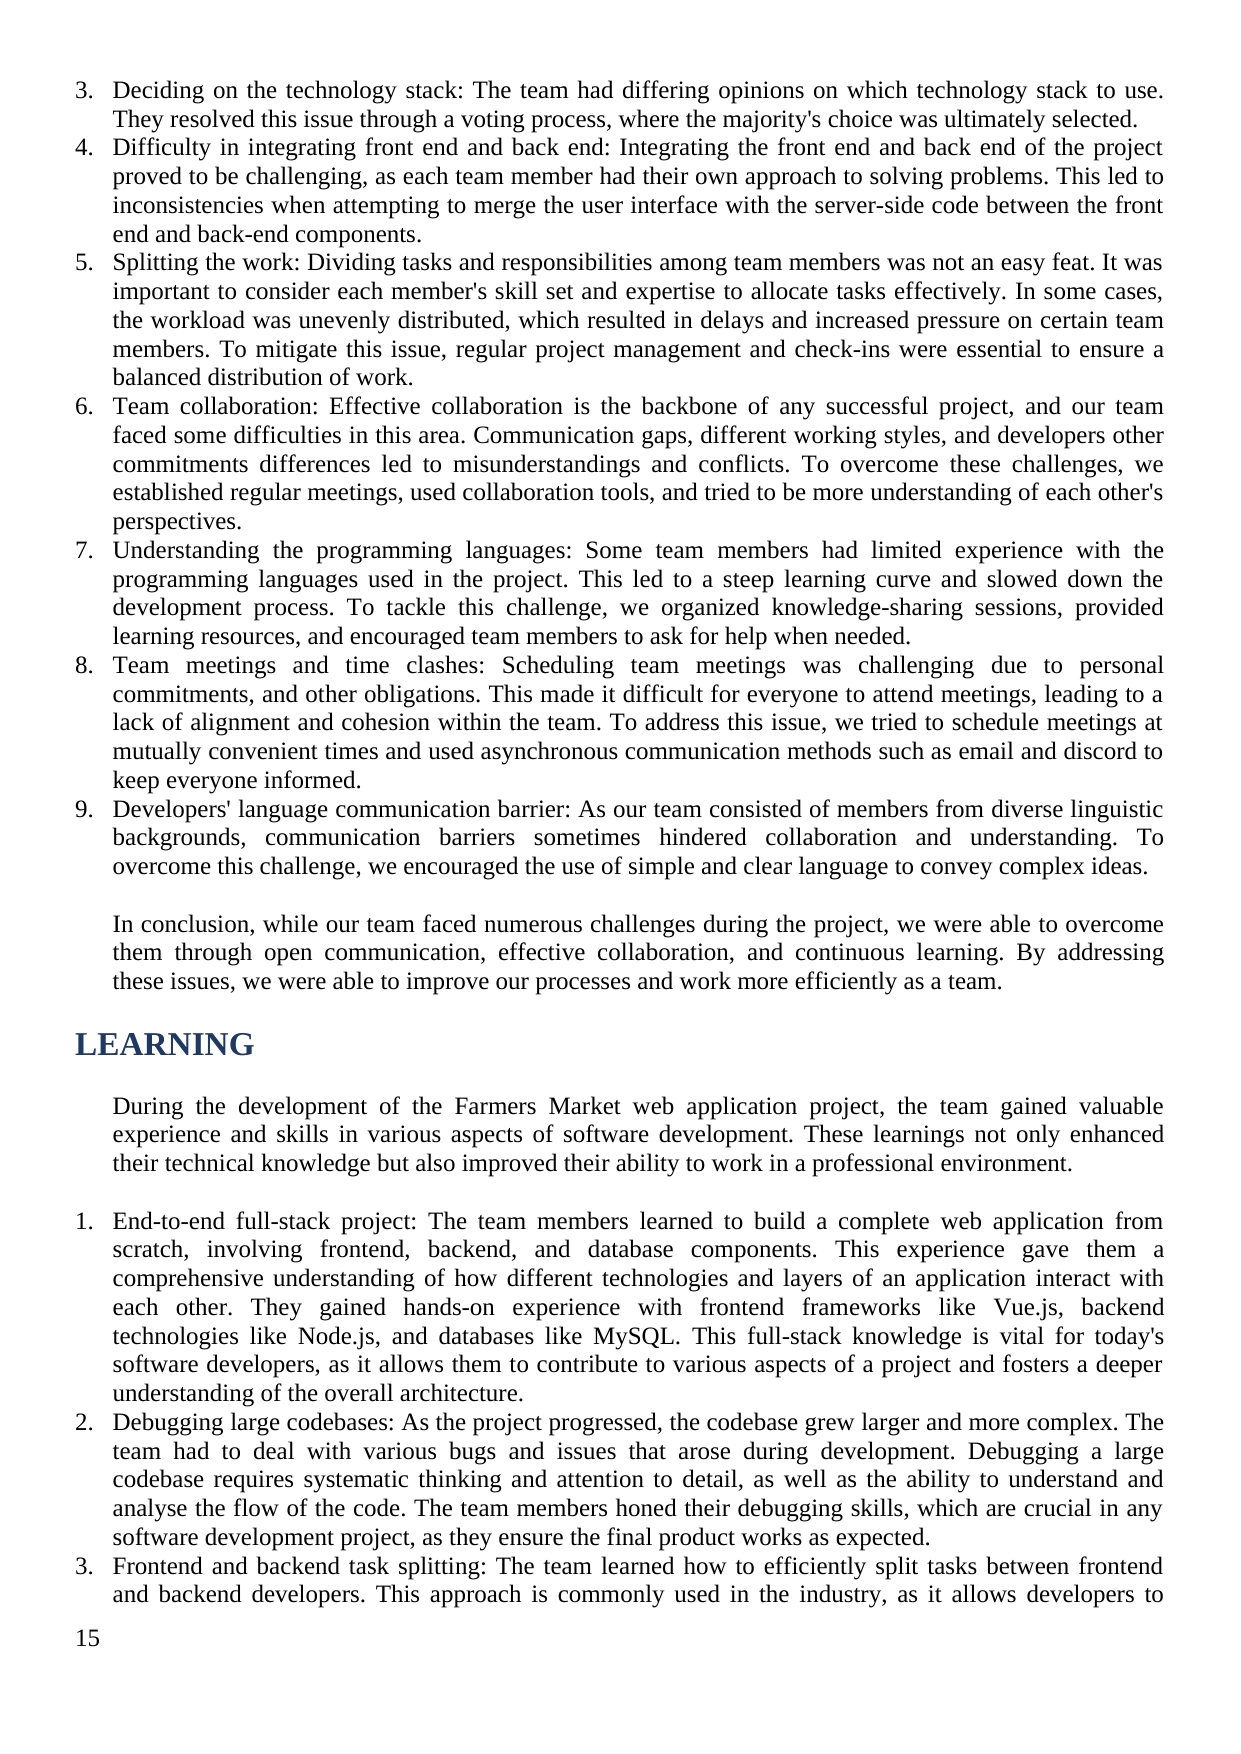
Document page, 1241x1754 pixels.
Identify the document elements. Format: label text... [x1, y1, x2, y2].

subtitle Learning [75, 1024, 1165, 1062]
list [75, 1551, 1165, 1608]
list Developers' language communication barrier: As our team consisted of members from diverse linguistic backgrounds, communication barriers sometimes hindered collaboration and understanding. To overcome this challenge, we encouraged the use of simple and clear language to convey complex ideas. [75, 794, 1165, 880]
list Team collaboration: Effective collaboration is the backbone of any successful project, and our team faced some difficulties in this area. Communication gaps, different working styles, and developers other commitments differences led to misunderstandings and conflicts. To overcome these challenges, we established regular meetings, used collaboration tools, and tried to be more understanding of each other's perspectives. [75, 391, 1165, 535]
list Splitting the work: Dividing tasks and responsibilities among team members was not an easy feat. It was important to consider each member's skill set and expertise to allocate tasks effectively. In some cases, the workload was unevenly distributed, which resulted in delays and increased pressure on certain team members. To mitigate this issue, regular project management and check-ins were essential to ensure a balanced distribution of work. [75, 247, 1165, 391]
list Understanding the programming languages: Some team members had limited experience with the programming languages used in the project. This led to a steep learning curve and slowed down the development process. To tackle this challenge, we organized knowledge-sharing sessions, provided learning resources, and encouraged team members to ask for help when needed. [75, 535, 1165, 650]
list In conclusion, while our team faced numerous challenges during the project, we were able to overcome them through open communication, effective collaboration, and continuous learning. By addressing these issues, we were able to improve our processes and work more efficiently as a team. [112, 909, 1165, 995]
list Debugging large codebases: As the project progressed, the codebase grew larger and more complex. The team had to deal with various bugs and issues that arose during development. Debugging a large codebase requires systematic thinking and attention to detail, as well as the ability to understand and analyse the flow of the code. The team members honed their debugging skills, which are crucial in any software development project, as they ensure the final product works as expected. [75, 1407, 1165, 1551]
list Deciding on the technology stack: The team had differing opinions on which technology stack to use. They resolved this issue through a voting process, where the majority's choice was ultimately selected. [75, 75, 1165, 132]
list Team meetings and time clashes: Scheduling team meetings was challenging due to personal commitments, and other obligations. This made it difficult for everyone to attend meetings, leading to a lack of alignment and cohesion within the team. To address this issue, we tried to schedule meetings at mutually convenient times and used asynchronous communication methods such as email and discord to keep everyone informed. [75, 650, 1165, 794]
list Difficulty in integrating front end and back end: Integrating the front end and back end of the project proved to be challenging, as each team member had their own approach to solving problems. This led to inconsistencies when attempting to merge the user interface with the server-side code between the front end and back-end components. [75, 132, 1165, 247]
list End-to-end full-stack project: The team members learned to build a complete web application from scratch, involving frontend, backend, and database components. This experience gave them a comprehensive understanding of how different technologies and layers of an application interact with each other. They gained hands-on experience with frontend frameworks like Vue.js, backend technologies like Node.js, and databases like MySQL. This full-stack knowledge is vital for today's software developers, as it allows them to contribute to various aspects of a project and fosters a deeper understanding of the overall architecture. [75, 1206, 1165, 1407]
list During the development of the Farmers Market web application project, the team gained valuable experience and skills in various aspects of software development. These learnings not only enhanced their technical knowledge but also improved their ability to work in a professional environment. [112, 1091, 1165, 1177]
